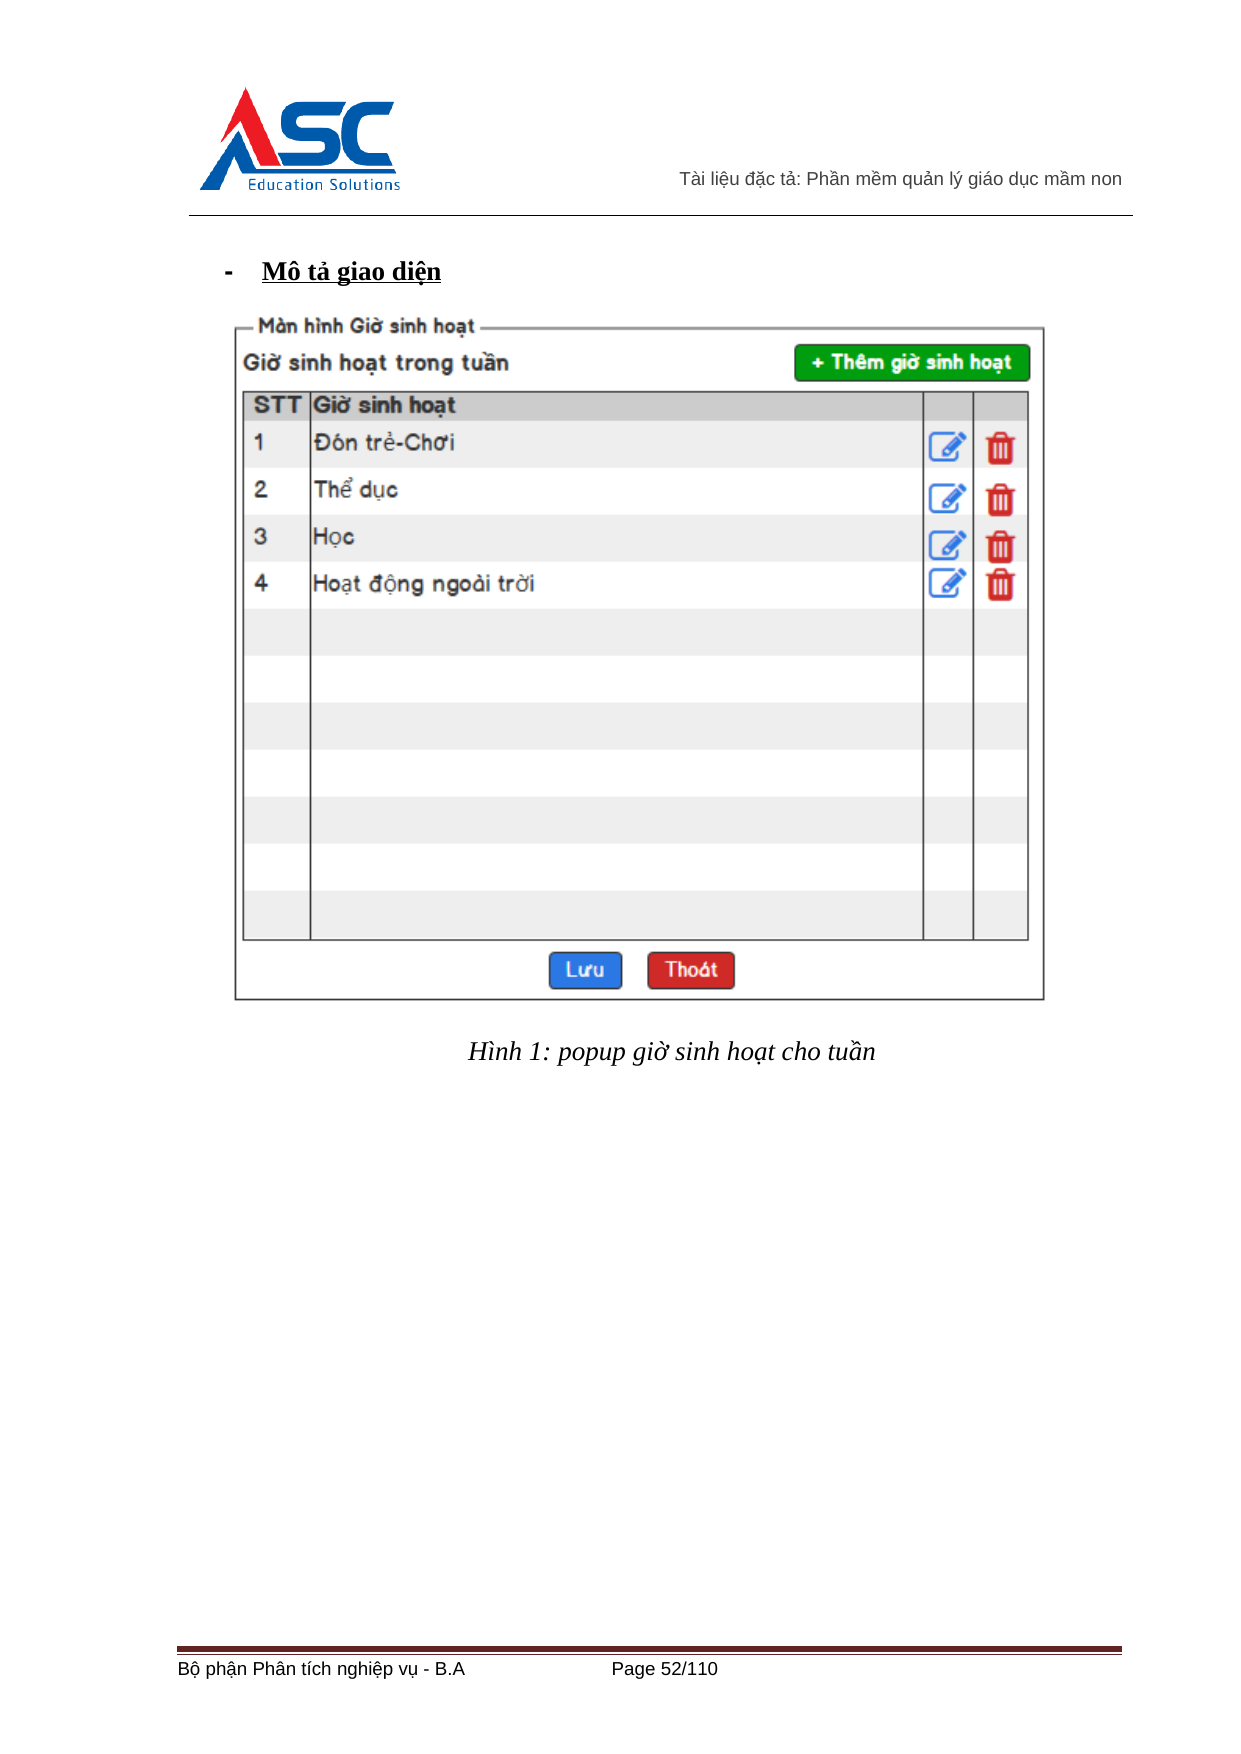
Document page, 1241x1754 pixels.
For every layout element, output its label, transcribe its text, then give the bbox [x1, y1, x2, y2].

picture [224, 313, 1051, 1010]
picture [199, 87, 400, 190]
text Hình 1: popup giờ sinh hoạt cho tuần [224, 1035, 1122, 1066]
list Mô tả giao diện [224, 254, 1122, 286]
